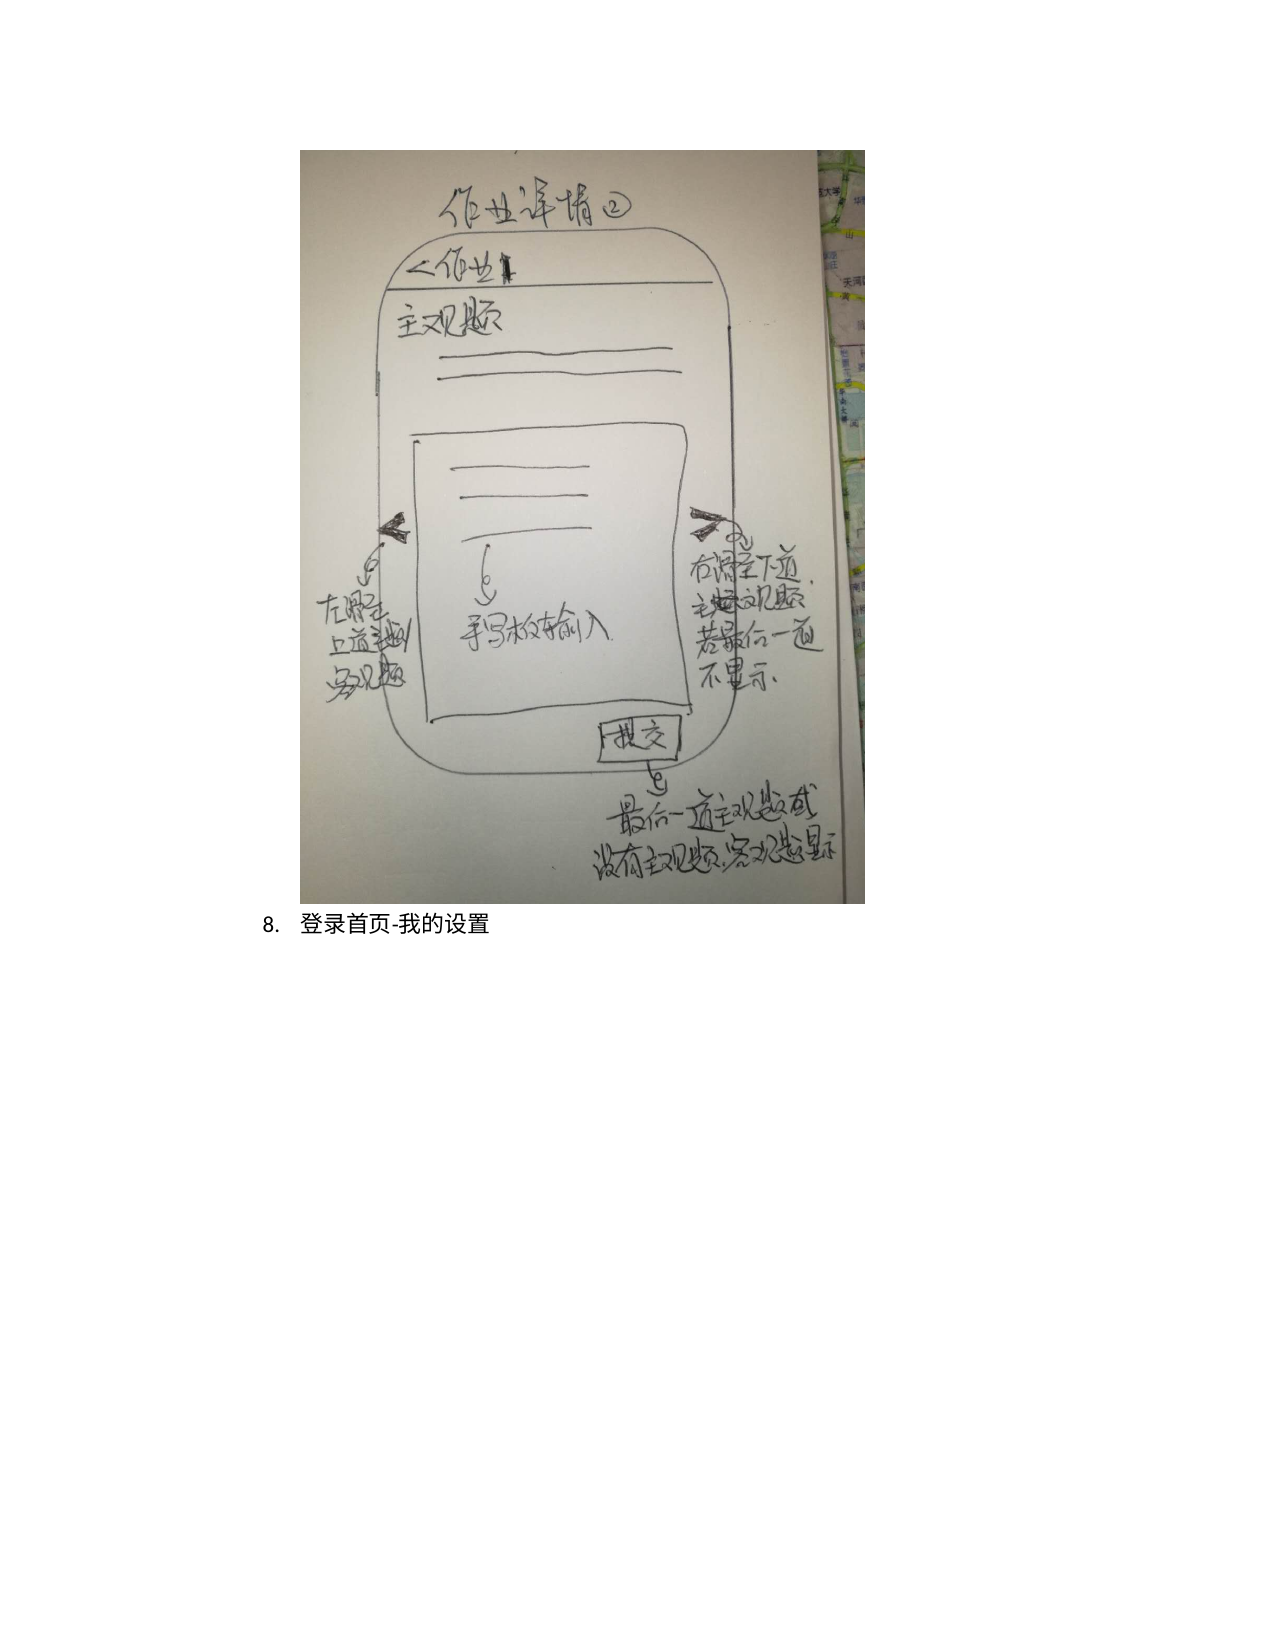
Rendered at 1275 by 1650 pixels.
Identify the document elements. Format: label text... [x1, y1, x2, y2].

picture [300, 150, 865, 904]
list 登录首页-我的设置 [262, 906, 1125, 939]
